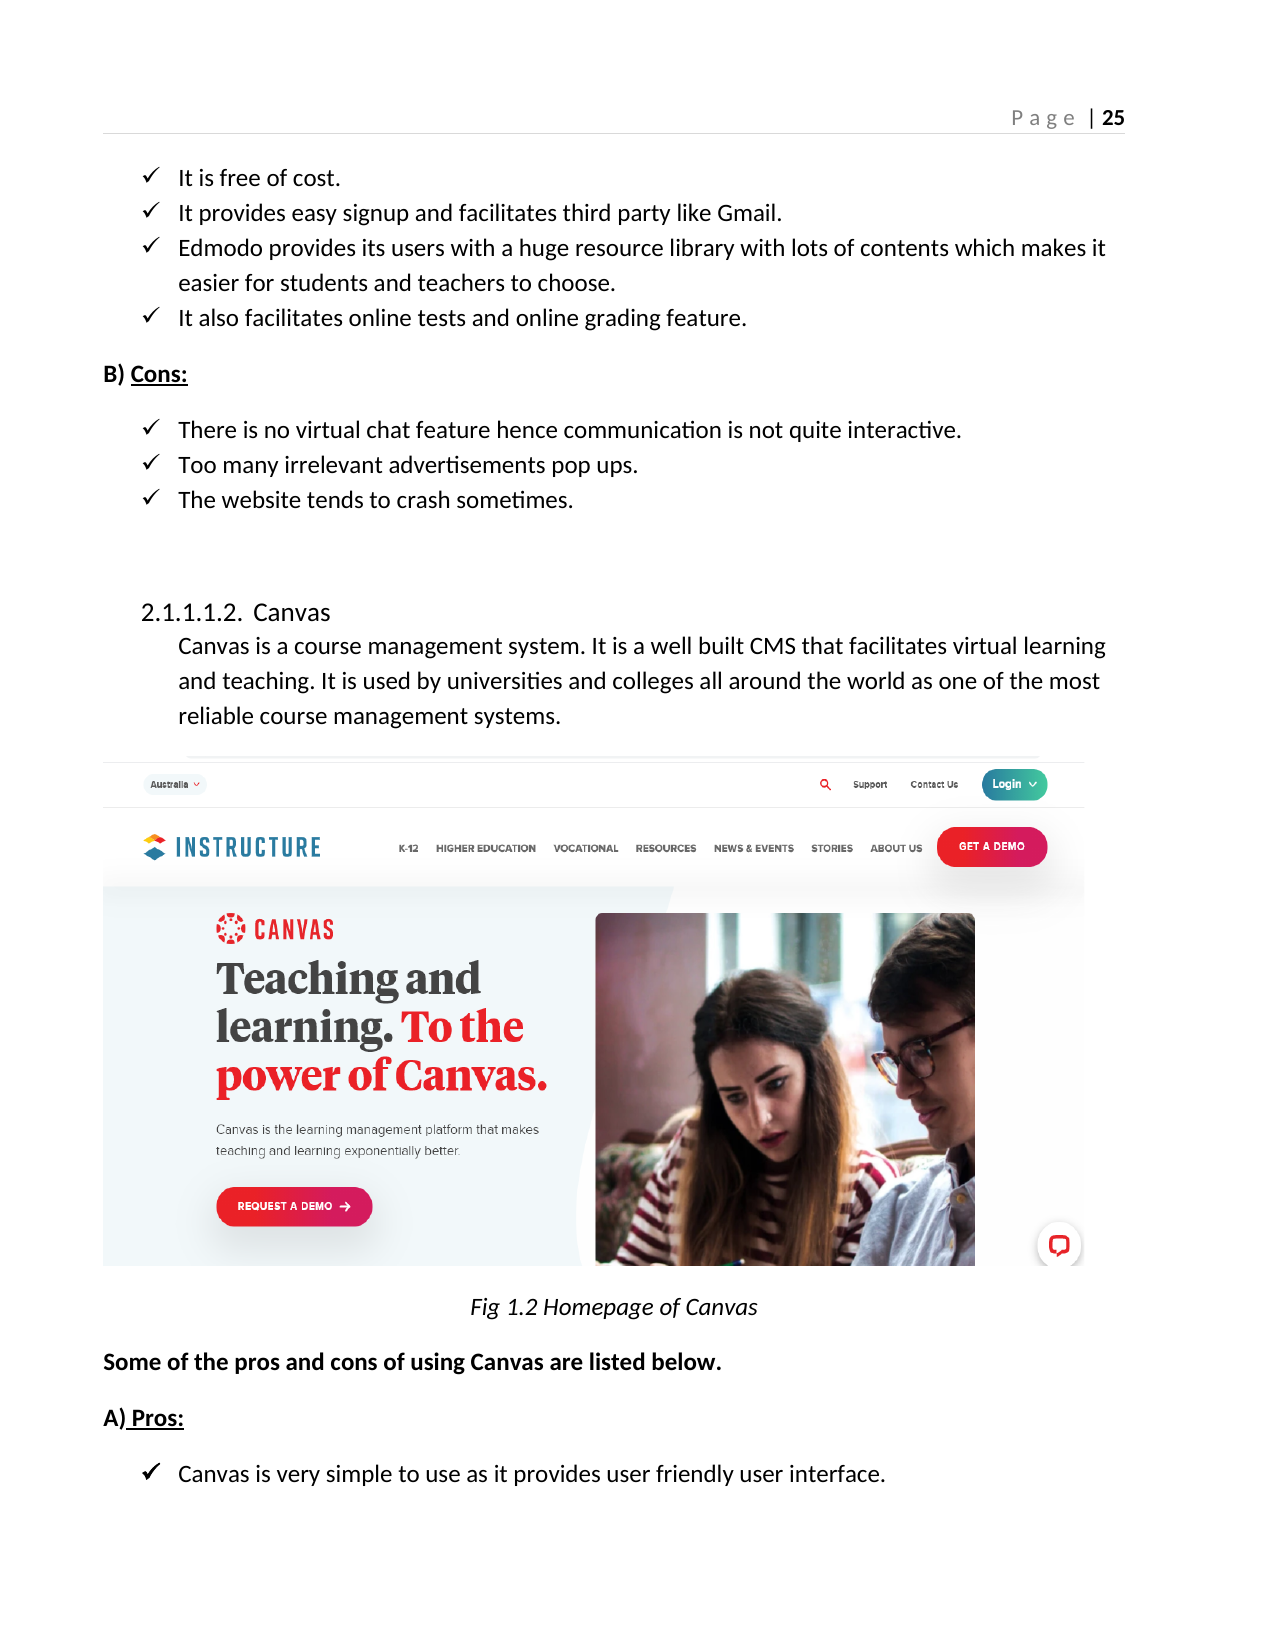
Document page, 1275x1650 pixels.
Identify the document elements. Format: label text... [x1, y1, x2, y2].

list There is no virtual chat feature hence communication is not quite interactive. [141, 414, 1125, 444]
text Canvas is a course management system. It is a well built CMS that facilitates virtual learning and teaching. It is used by universities and colleges all around the world as one of the most reliable course management systems. [178, 631, 1125, 731]
text Some of the pros and cons of using Canvas are listed below. [103, 1347, 1125, 1377]
subtitle Canvas [141, 596, 1125, 628]
text Fig 1.2 Homepage of Canvas [103, 1291, 1125, 1321]
list Too many irrelevant advertisements pop ups. [141, 449, 1125, 479]
list Canvas is very simple to use as it provides user friendly user interface. [141, 1458, 1125, 1489]
picture [103, 756, 1085, 1266]
text A) Pros: [103, 1402, 1125, 1433]
list It also facilitates online tests and online grading feature. [141, 302, 1125, 333]
list It provides easy signup and facilitates third party like Gmail. [141, 197, 1125, 228]
list Edmodo provides its users with a huge resource library with lots of contents which makes it easier for students and teachers to choose. [141, 232, 1125, 298]
list The website tends to crash sometimes. [141, 484, 1125, 514]
list It is free of cost. [141, 162, 1125, 193]
text B) Cons: [103, 358, 1125, 388]
